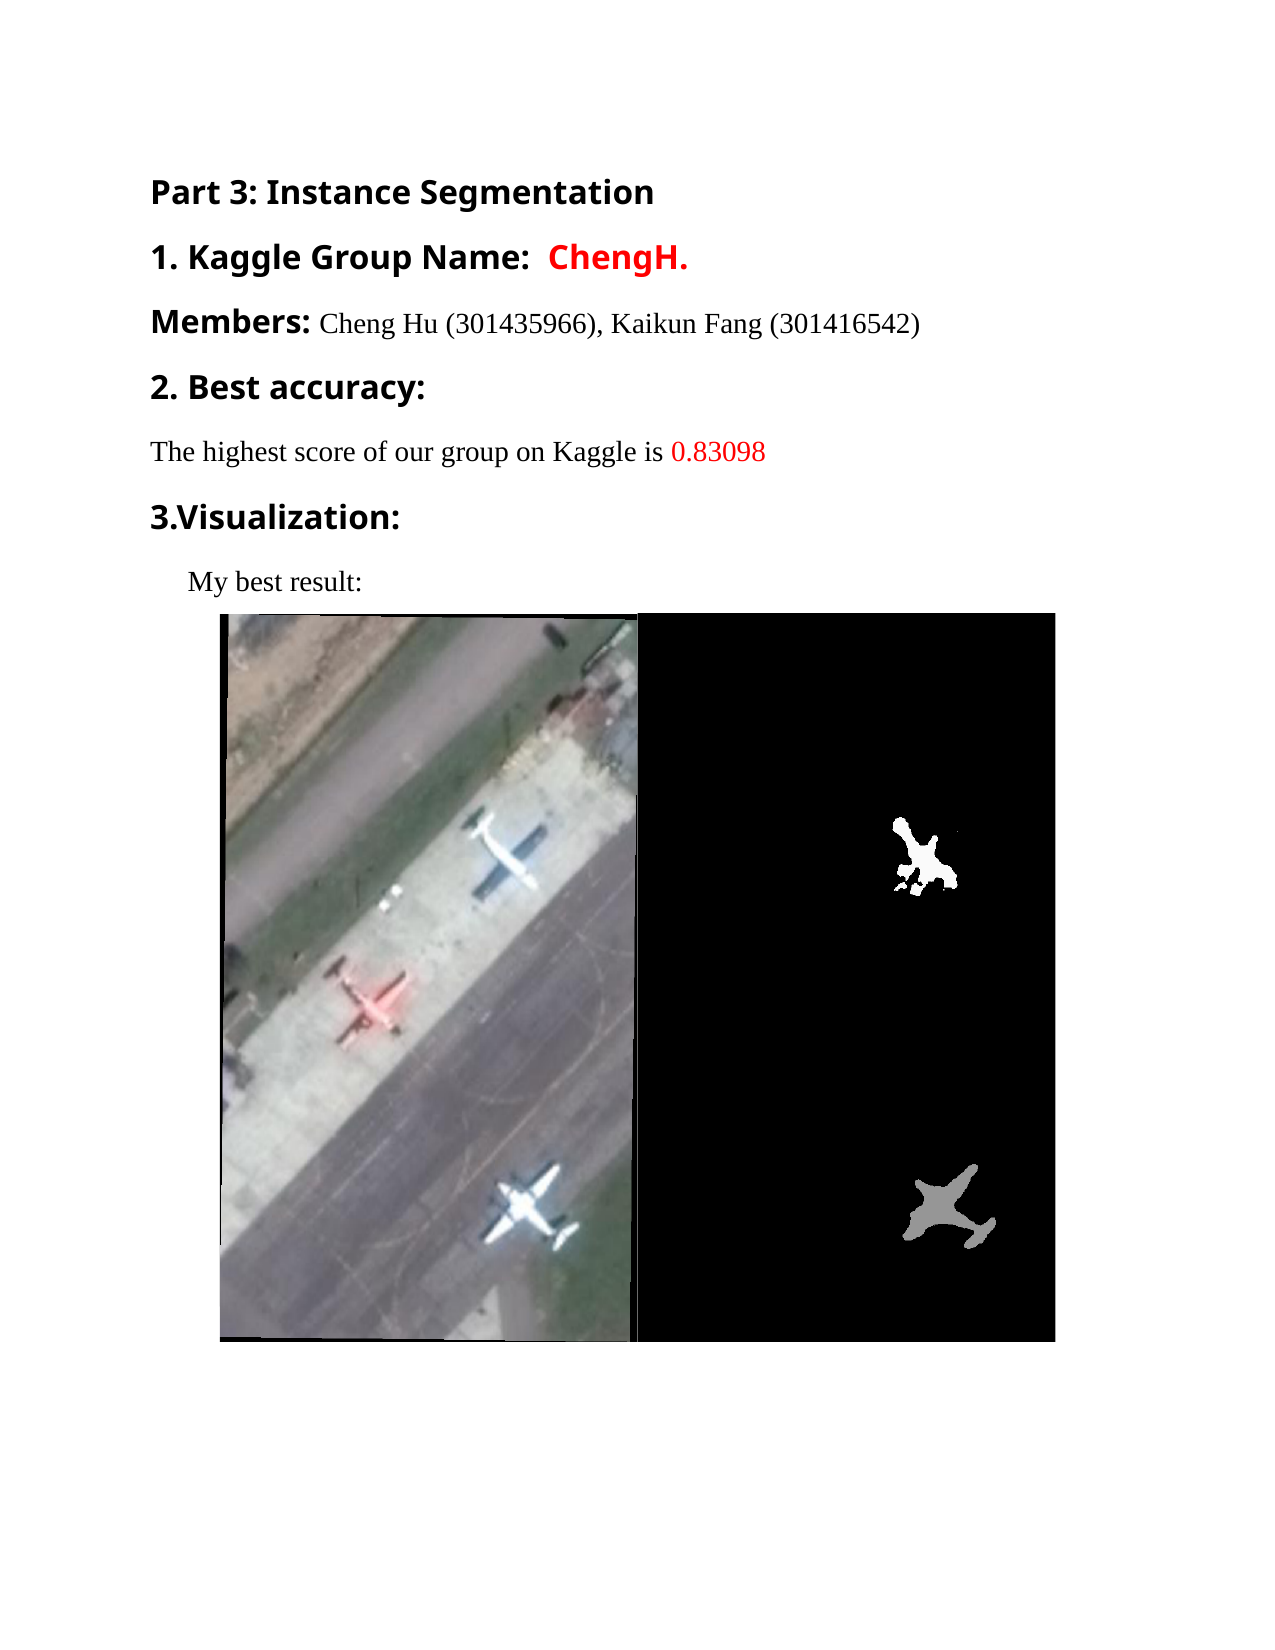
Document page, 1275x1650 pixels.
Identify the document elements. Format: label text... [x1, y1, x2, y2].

text Members: Cheng Hu (301435966), Kaikun Fang (301416542) [150, 289, 1125, 354]
text The highest score of our group on Kaggle is 0.83098 [150, 419, 1125, 484]
text Part 3: Instance Segmentation [150, 159, 1125, 224]
picture [219, 613, 1056, 1342]
text 1. Kaggle Group Name: ChengH. [150, 224, 1125, 289]
text 3.Visualization: [150, 484, 1125, 549]
text 2. Best accuracy: [150, 354, 1125, 419]
list My best result: [187, 549, 1125, 614]
